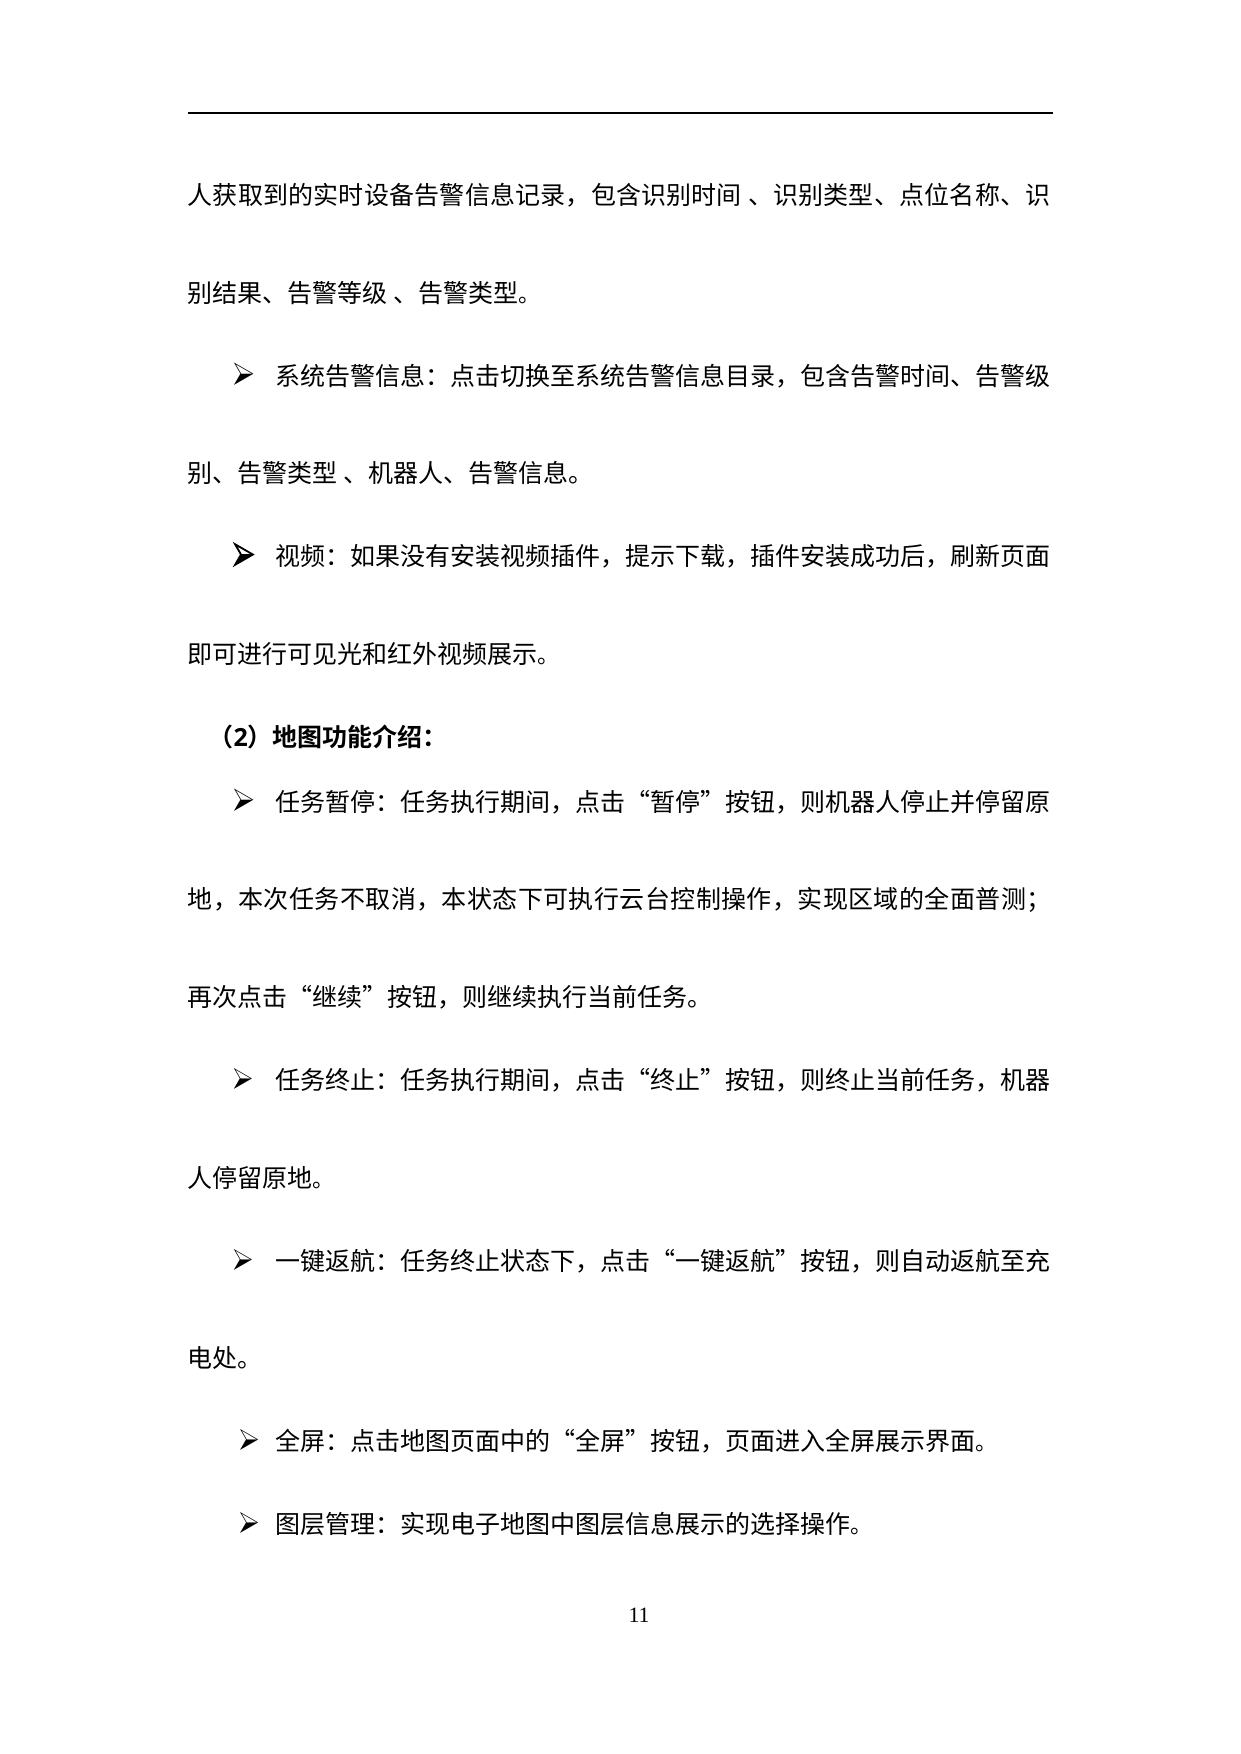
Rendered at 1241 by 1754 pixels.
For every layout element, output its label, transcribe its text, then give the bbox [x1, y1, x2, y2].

list 全屏：点击地图页面中的“全屏”按钮，页面进入全屏展示界面。 [187, 1407, 1053, 1472]
list 任务终止：任务执行期间，点击“终止”按钮，则终止当前任务，机器人停留原地。 [187, 1046, 1053, 1209]
list 系统告警信息：点击切换至系统告警信息目录，包含告警时间、告警级别、告警类型 、机器人、告警信息。 [187, 342, 1053, 504]
text （2）地图功能介绍： [187, 703, 1053, 768]
list 任务暂停：任务执行期间，点击“暂停”按钮，则机器人停止并停留原地，本次任务不取消，本状态下可执行云台控制操作，实现区域的全面普测；再次点击“继续”按钮，则继续执行当前任务。 [187, 768, 1053, 1028]
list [187, 161, 1053, 324]
list 一键返航：任务终止状态下，点击“一键返航”按钮，则自动返航至充电处。 [187, 1227, 1053, 1389]
list 视频：如果没有安装视频插件，提示下载，插件安装成功后，刷新页面即可进行可见光和红外视频展示。 [187, 522, 1053, 685]
list 图层管理：实现电子地图中图层信息展示的选择操作。 [187, 1491, 1053, 1556]
